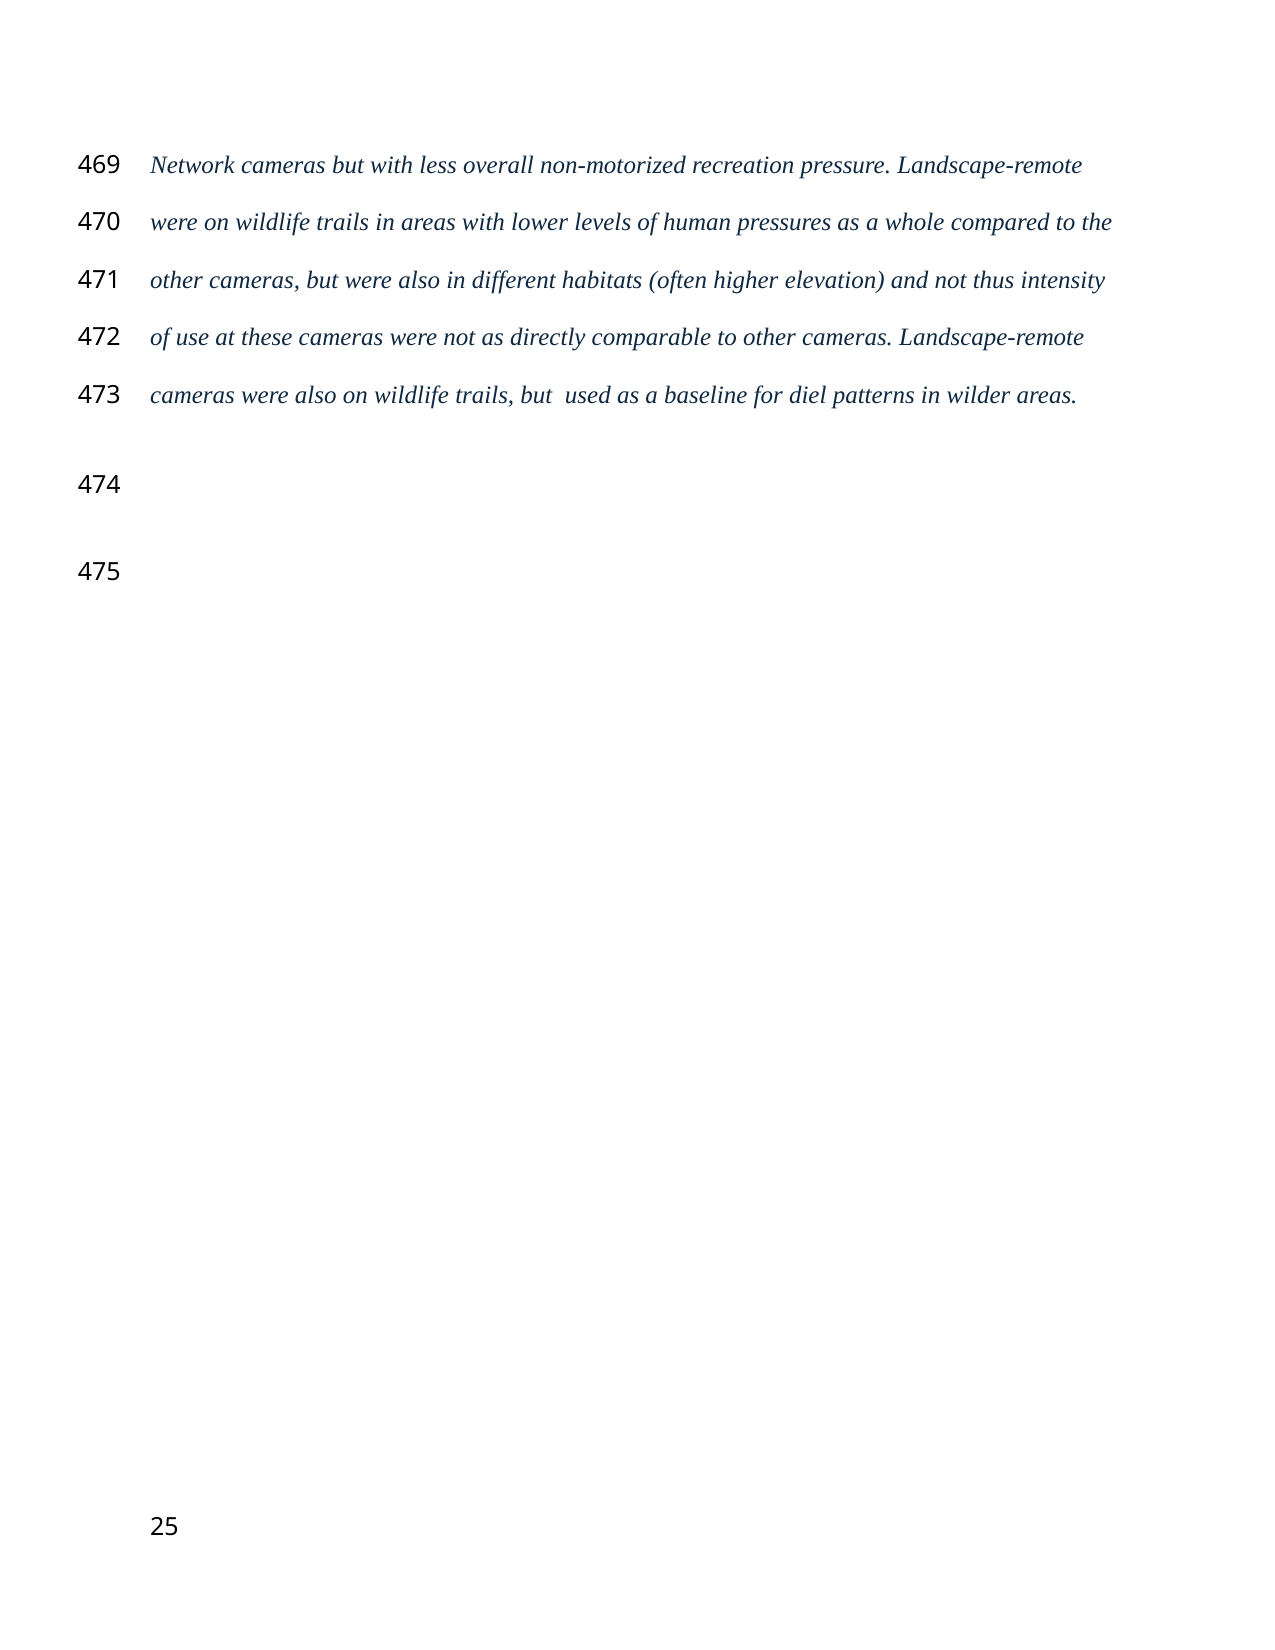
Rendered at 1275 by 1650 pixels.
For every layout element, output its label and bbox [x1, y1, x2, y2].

text [150, 150, 1125, 409]
